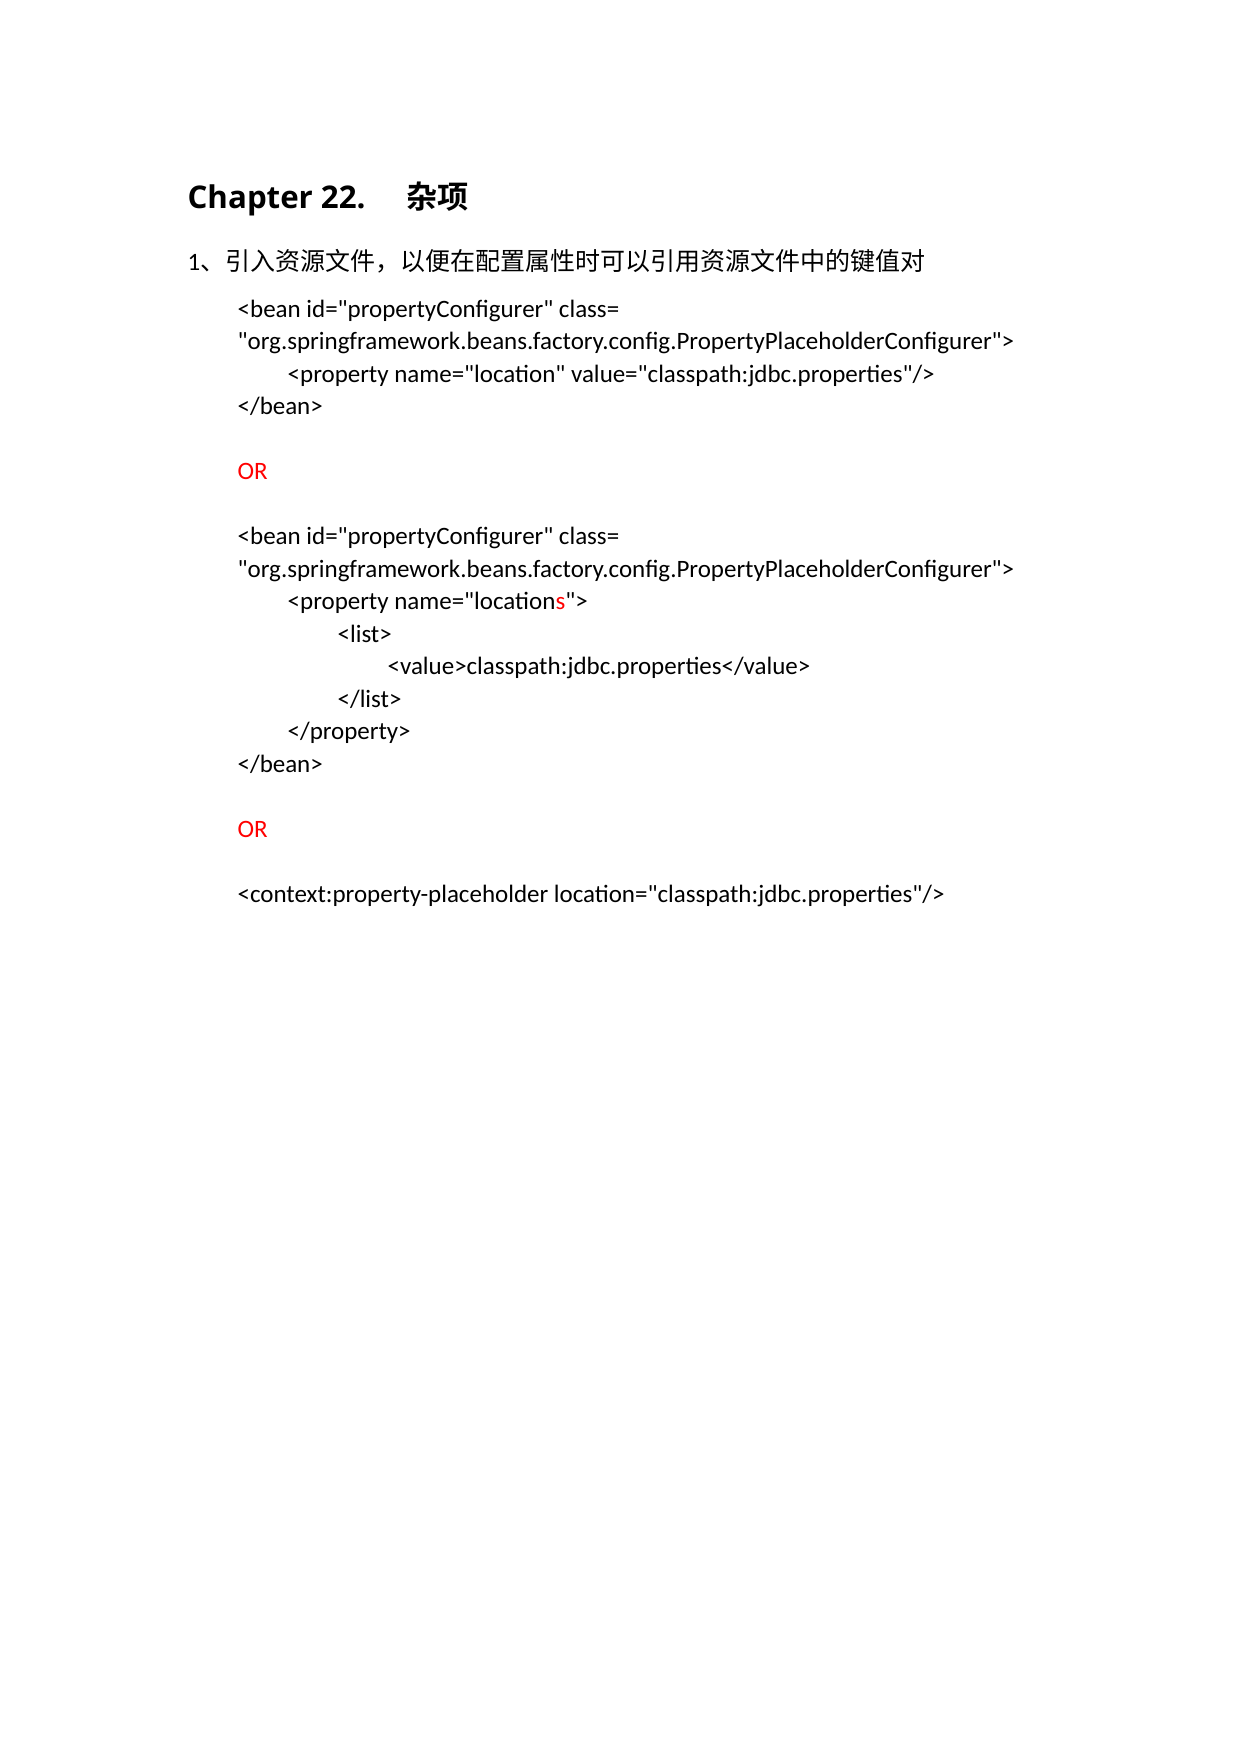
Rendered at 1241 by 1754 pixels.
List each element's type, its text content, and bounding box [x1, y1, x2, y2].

text <bean id="propertyConfigurer" class= [237, 292, 1053, 324]
text <bean id="propertyConfigurer" class= [237, 519, 1053, 552]
text </list> [337, 682, 1053, 714]
text <context:property-placeholder location="classpath:jdbc.properties"/> [237, 877, 1053, 909]
text OR [237, 454, 1053, 487]
text "org.springframework.beans.factory.config.PropertyPlaceholderConfigurer"> [237, 324, 1053, 357]
text 1、引入资源文件，以便在配置属性时可以引用资源文件中的键值对 [187, 227, 1053, 292]
text <property name="locations"> [287, 584, 1053, 617]
text <property name="location" value="classpath:jdbc.properties"/> [287, 357, 1053, 389]
text <list> [337, 617, 1053, 649]
text </property> [287, 714, 1053, 747]
subtitle 杂项 [187, 162, 1053, 227]
text </bean> [237, 747, 1053, 779]
text <value>classpath:jdbc.properties</value> [387, 649, 1053, 682]
text "org.springframework.beans.factory.config.PropertyPlaceholderConfigurer"> [237, 552, 1053, 584]
text </bean> [237, 389, 1053, 422]
text OR [237, 812, 1053, 844]
